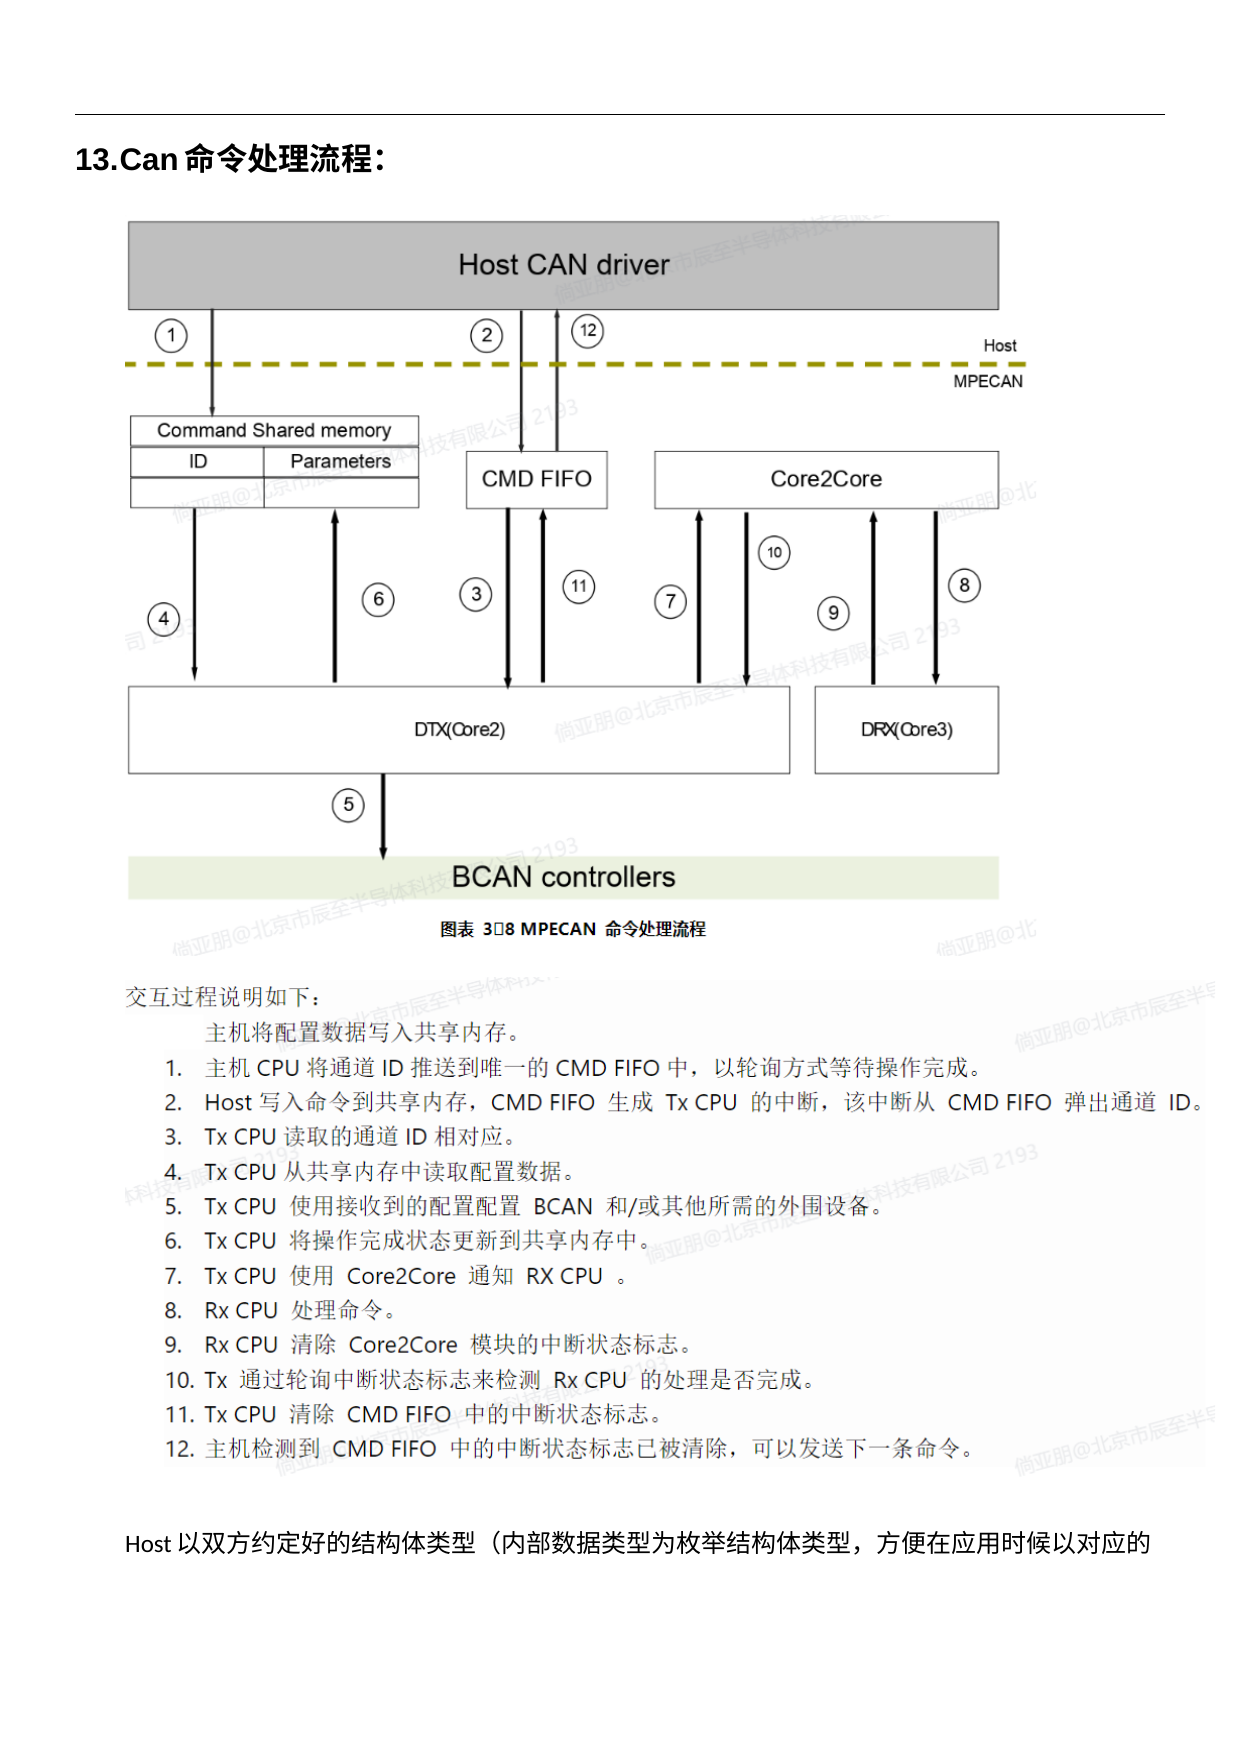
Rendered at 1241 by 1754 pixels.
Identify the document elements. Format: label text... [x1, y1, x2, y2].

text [75, 1509, 1165, 1574]
subtitle Can命令处理流程： [75, 124, 1165, 189]
